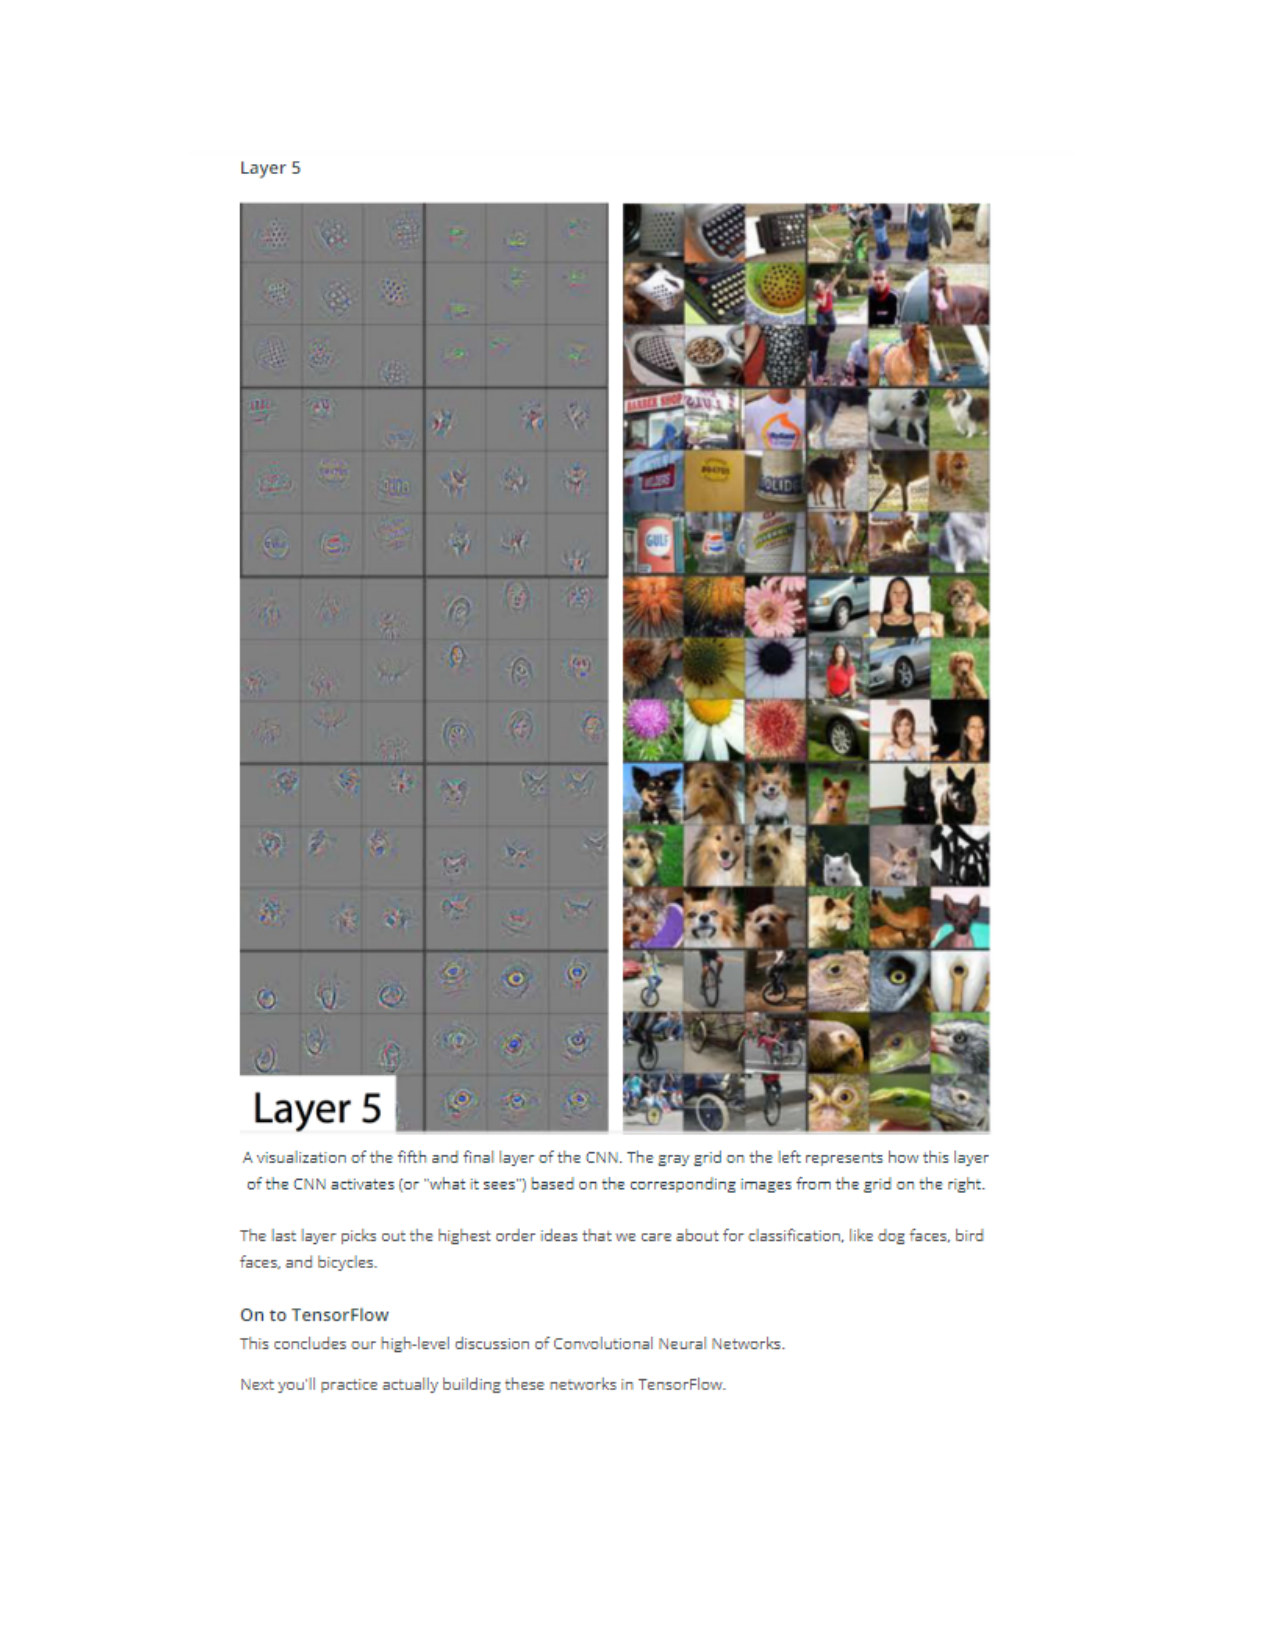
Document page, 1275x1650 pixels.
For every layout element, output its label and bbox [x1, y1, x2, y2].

picture [187, 150, 1075, 1423]
